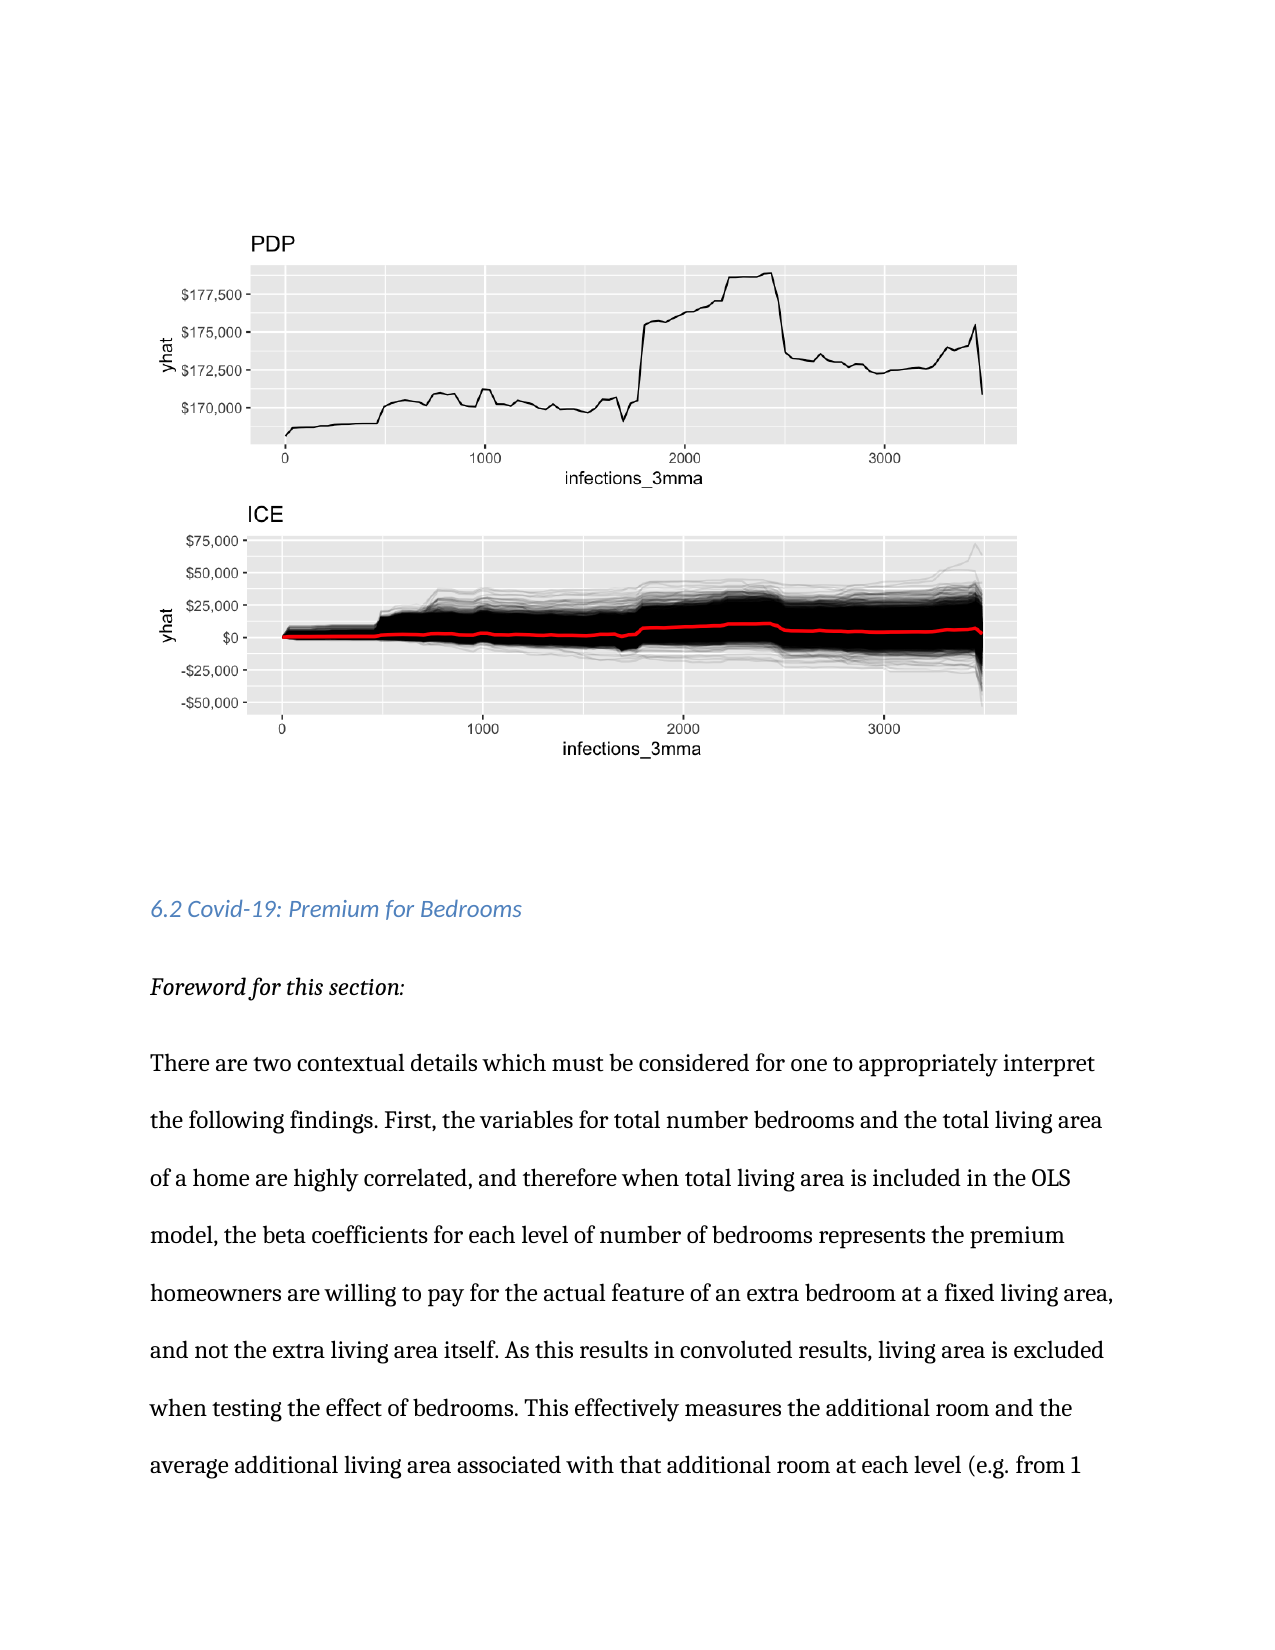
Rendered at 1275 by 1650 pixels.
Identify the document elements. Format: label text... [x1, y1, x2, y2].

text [150, 1049, 1125, 1480]
text Foreword for this section: [150, 972, 1125, 1001]
subtitle 6.2 Covid-19: Premium for Bedrooms [150, 893, 1125, 923]
picture [150, 226, 1025, 767]
